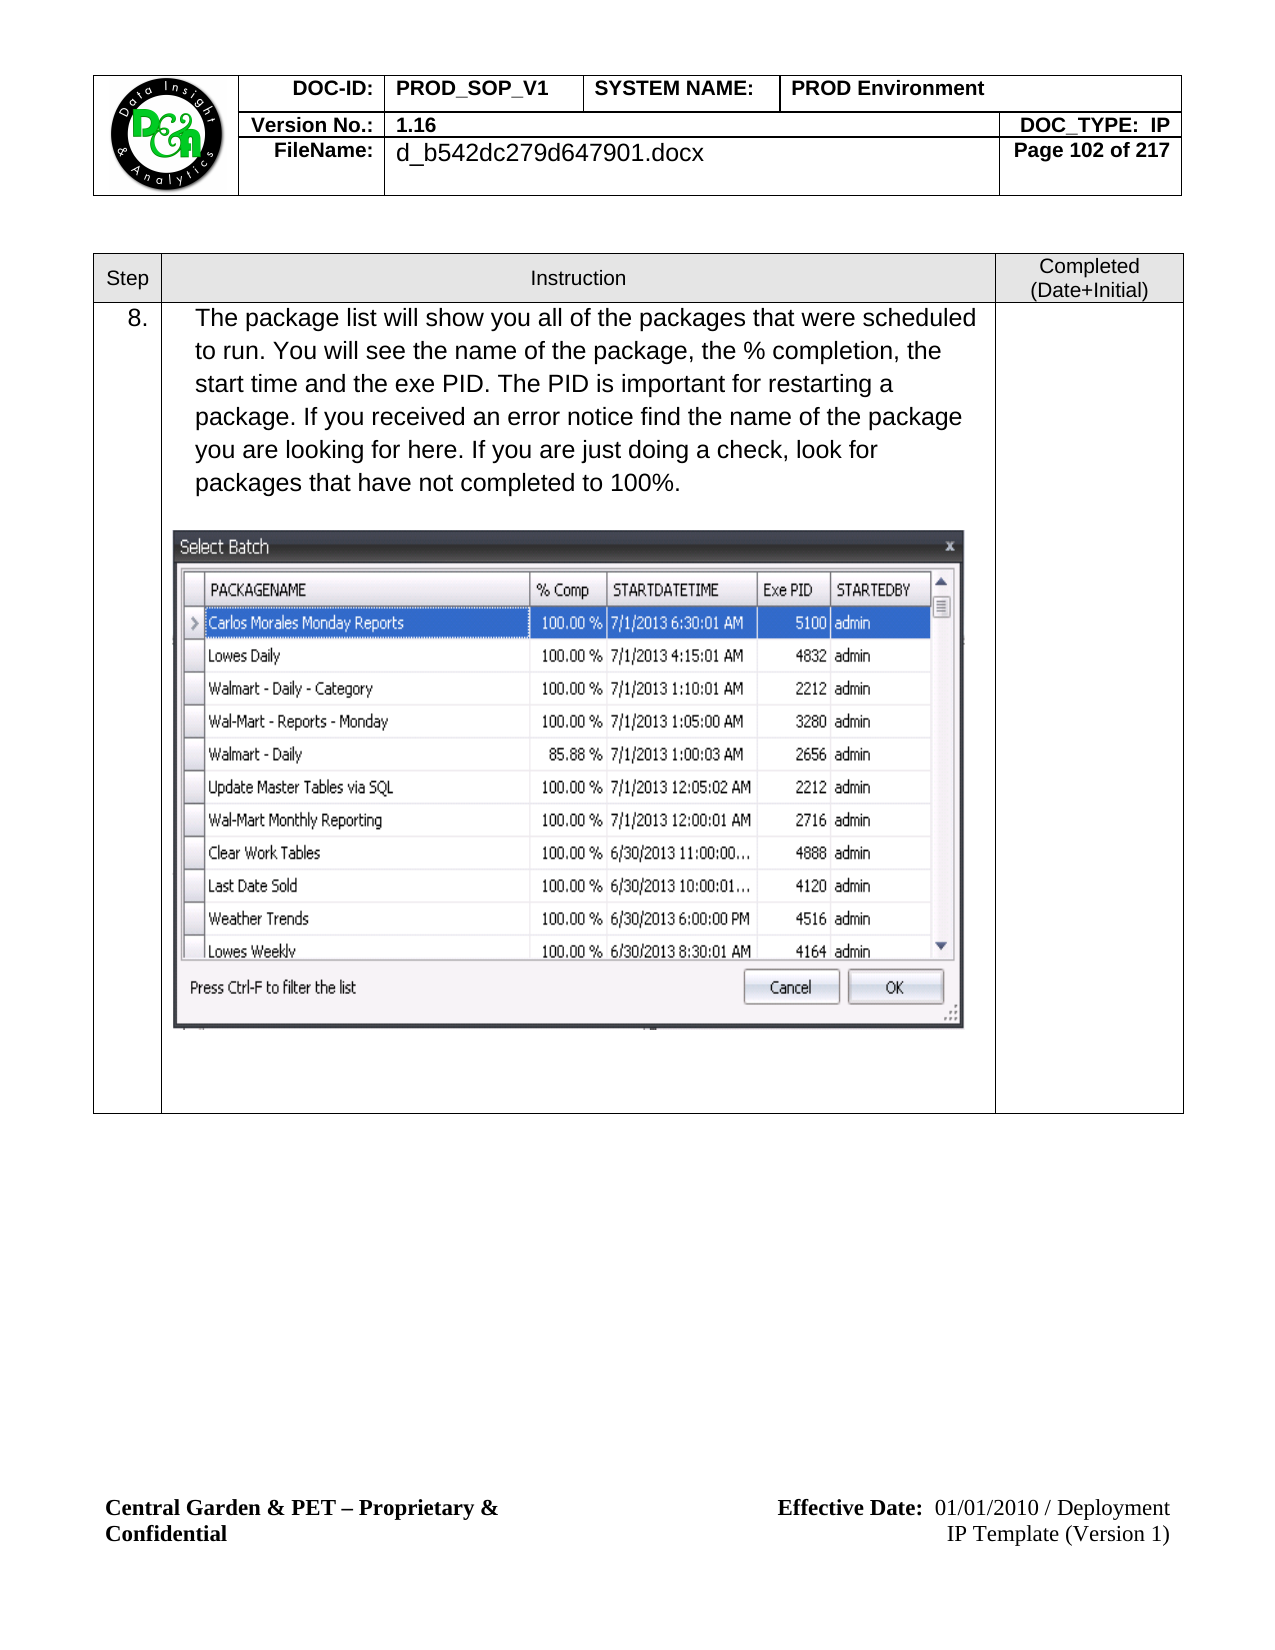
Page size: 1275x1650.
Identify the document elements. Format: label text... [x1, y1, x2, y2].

table_header Instruction [162, 254, 995, 302]
table_cell [94, 303, 161, 1113]
picture [172, 530, 965, 1030]
table_header Completed (Date+Initial) [996, 254, 1183, 302]
table_header Step [94, 254, 161, 302]
table_cell [996, 303, 1183, 1113]
picture [108, 76, 227, 195]
table_cell The package list will show you all of the packages that were scheduled to run. You will see the name of the package, the % completion, the start time and the exe PID. The PID is important for restarting a package. If you received an error notice find the name of the package you are looking for here. If you are just doing a check, look for packages that have not completed to 100%. [162, 303, 995, 1113]
